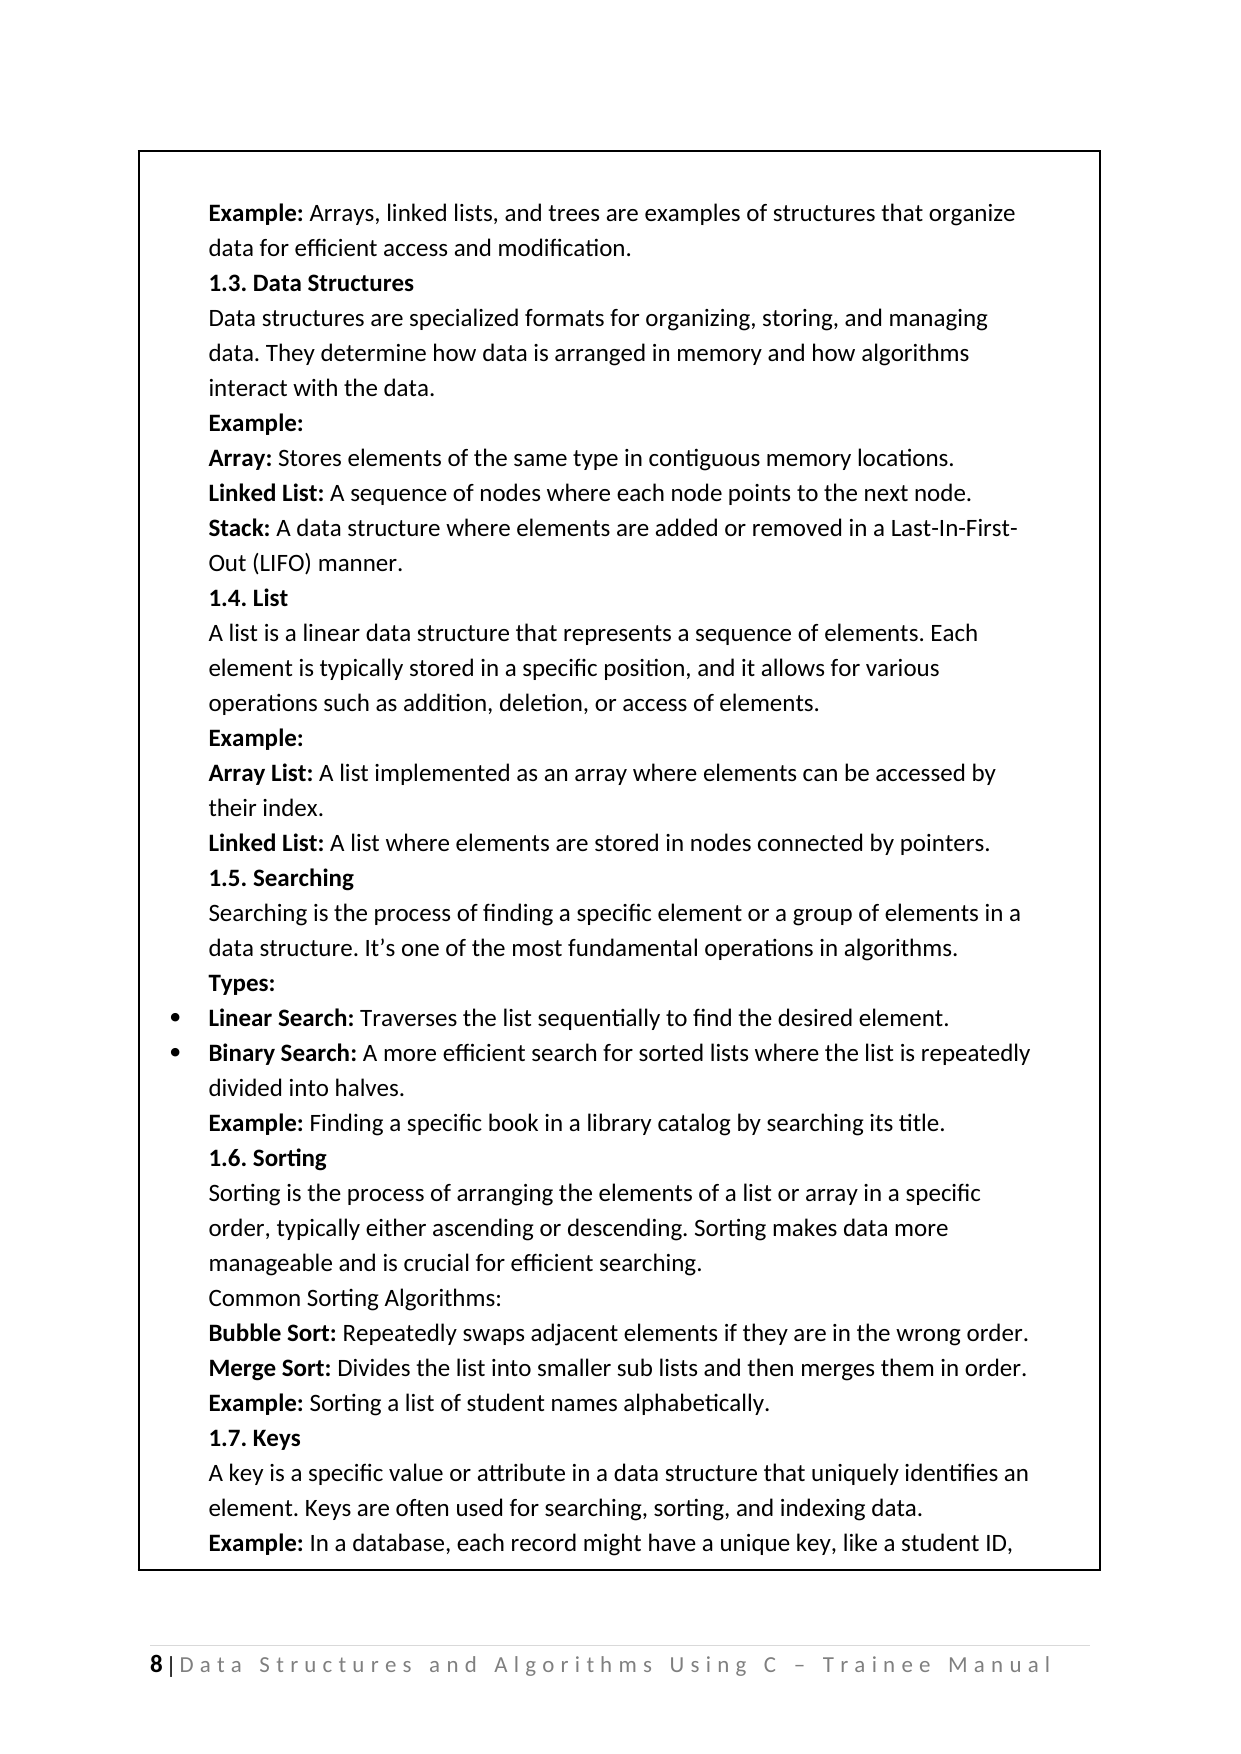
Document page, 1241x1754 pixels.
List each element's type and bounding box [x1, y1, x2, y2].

table_header [140, 152, 1099, 1568]
